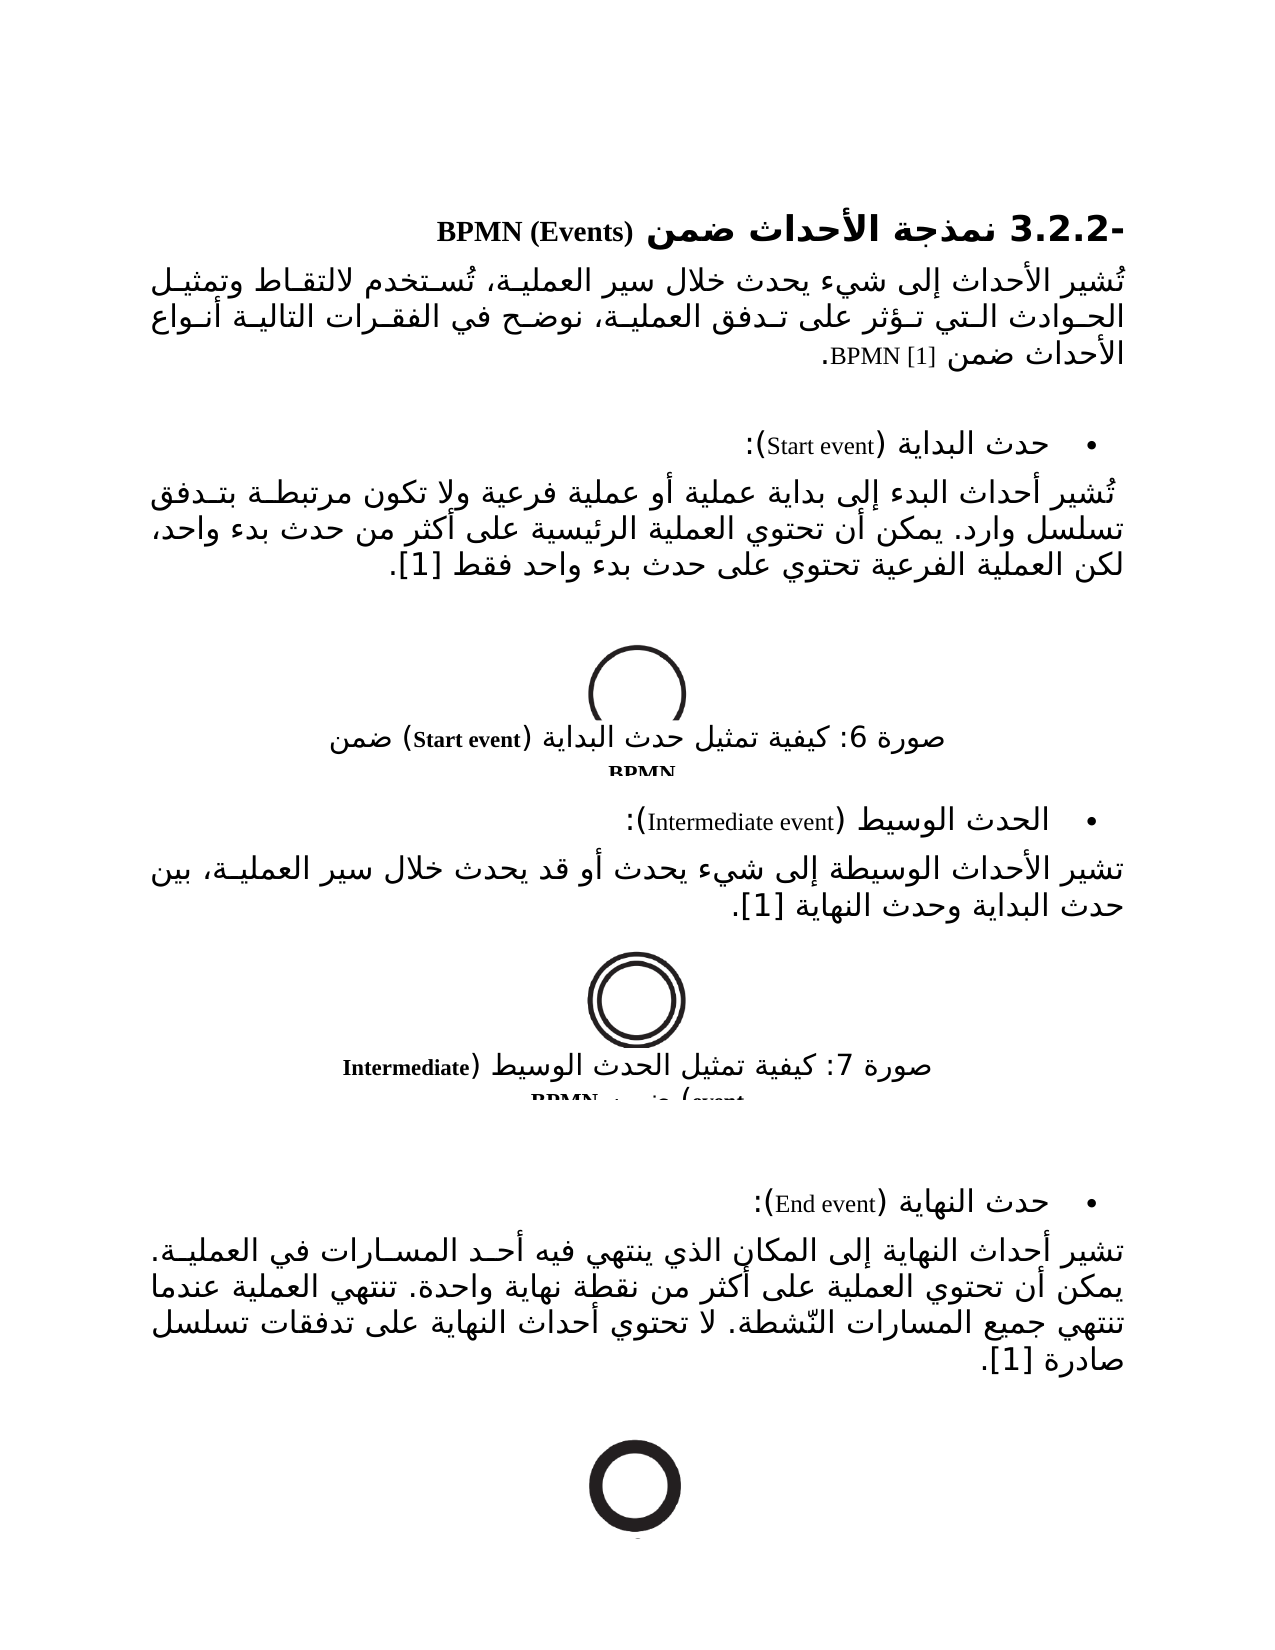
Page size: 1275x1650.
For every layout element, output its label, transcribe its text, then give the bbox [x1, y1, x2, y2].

list الحدث الوسيط (Intermediate event): [150, 802, 1087, 838]
list حدث النهاية (End event): [150, 1183, 1087, 1220]
picture [579, 637, 696, 720]
text تُشير أحداث البدء إلى بداية عملية أو عملية فرعية ولا تكون مرتبطة بتدفق تسلسل وارد. يمكن أن تحتوي العملية الرئيسية على أكثر من حدث بدء واحد، لكن العملية الفرعية تحتوي على حدث بدء واحد فقط [1]. [150, 474, 1125, 583]
picture [583, 946, 692, 1048]
picture [584, 1432, 691, 1538]
list حدث البداية (Start event): [150, 425, 1087, 461]
text تُشير الأحداث إلى شيء يحدث خلال سير العملية، تُستخدم لالتقاط وتمثيل الحوادث التي تؤثر على تدفق العملية، نوضح في الفقرات التالية أنواع الأحداث ضمن BPMN [1]. [150, 262, 1125, 371]
text -3.2.2 نمذجة الأحداث ضمن BPMN (Events) [150, 208, 1125, 250]
text تشير الأحداث الوسيطة إلى شيء يحدث أو قد يحدث خلال سير العملية، بين حدث البداية وحدث النهاية [1]. [150, 851, 1125, 923]
text تشير أحداث النهاية إلى المكان الذي ينتهي فيه أحد المسارات في العملية. يمكن أن تحتوي العملية على أكثر من نقطة نهاية واحدة. تنتهي العملية عندما تنتهي جميع المسارات النّشطة. لا تحتوي أحداث النهاية على تدفقات تسلسل صادرة [1]. [150, 1232, 1125, 1378]
